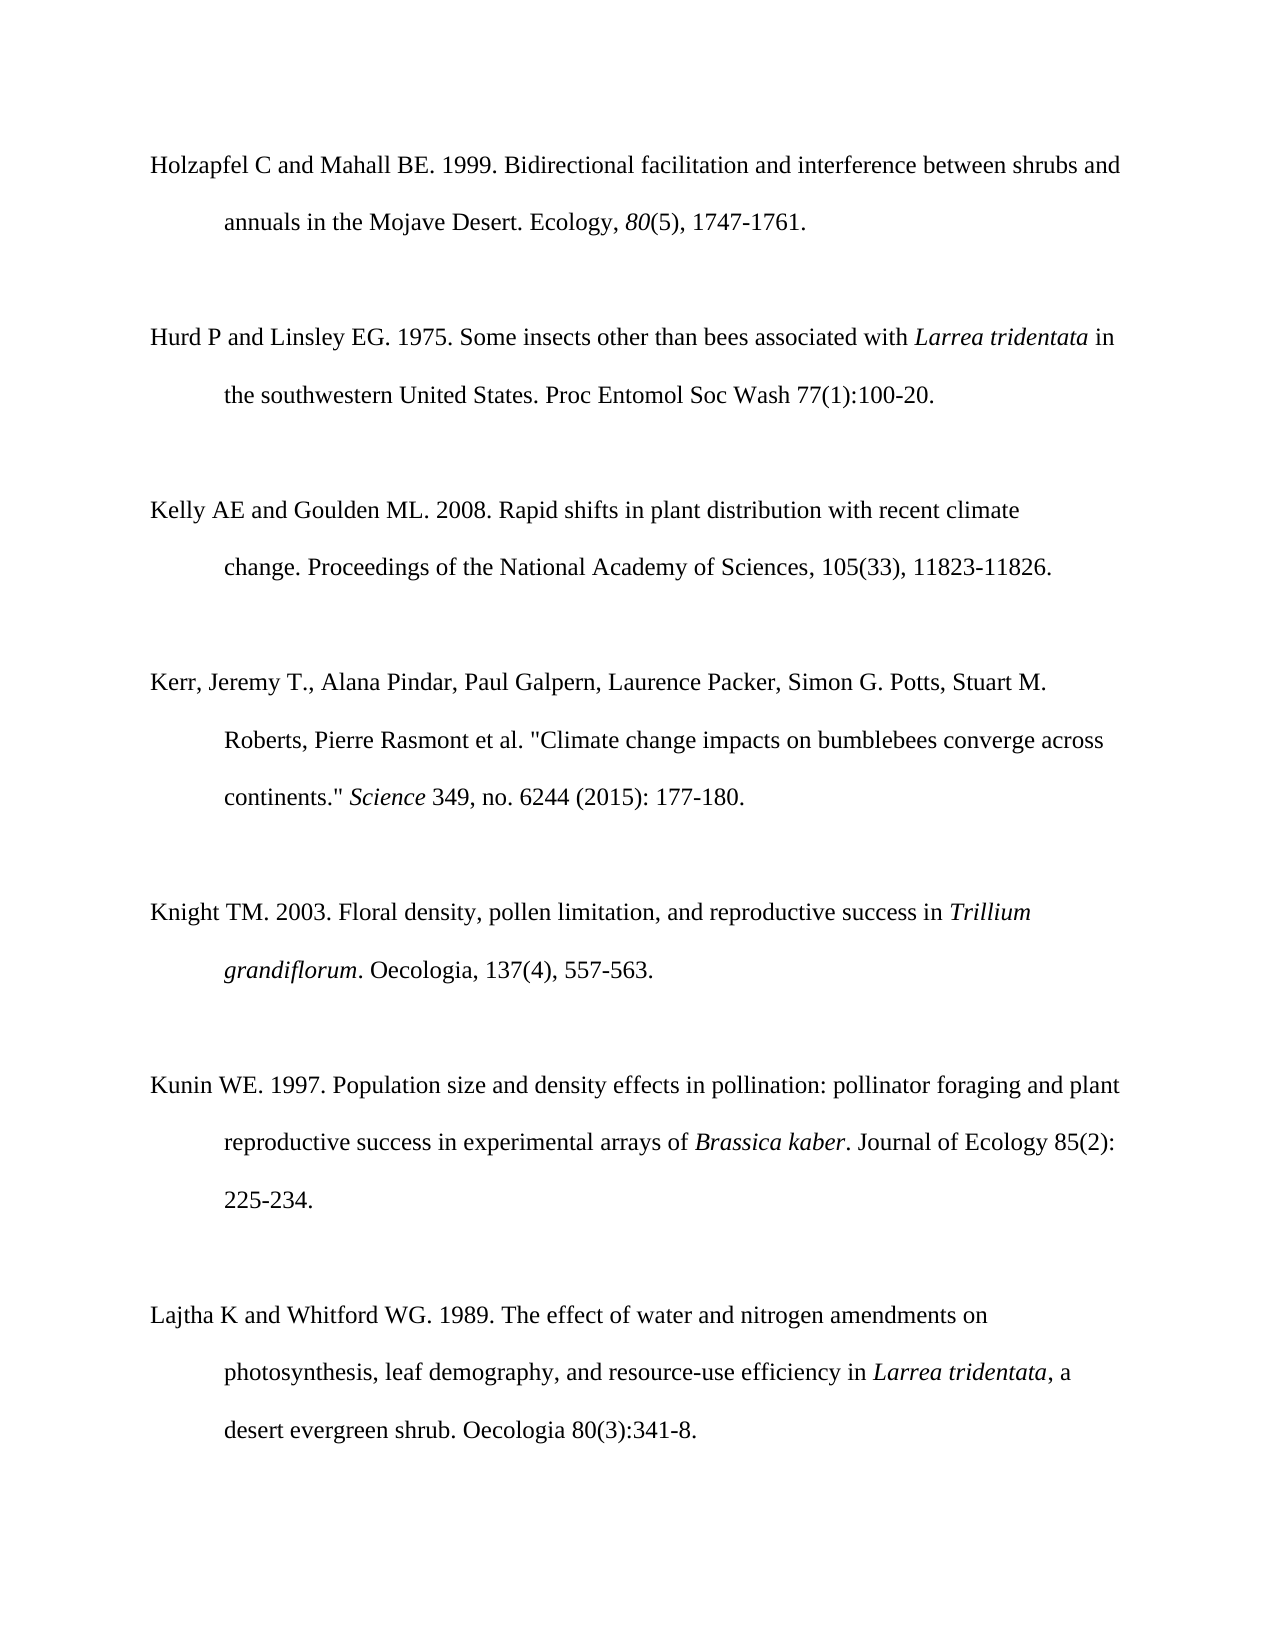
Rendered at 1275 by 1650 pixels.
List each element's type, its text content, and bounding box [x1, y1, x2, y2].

text Knight TM. 2003. Floral density, pollen limitation, and reproductive success in Trillium grandiflorum. Oecologia, 137(4), 557-563. [150, 897, 1125, 984]
text Kunin WE. 1997. Population size and density effects in pollination: pollinator foraging and plant reproductive success in experimental arrays of Brassica kaber. Journal of Ecology 85(2): 225-234. [150, 1070, 1125, 1214]
text Hurd P and Linsley EG. 1975. Some insects other than bees associated with Larrea tridentata in the southwestern United States. Proc Entomol Soc Wash 77(1):100-20. [150, 322, 1125, 409]
text Kelly AE and Goulden ML. 2008. Rapid shifts in plant distribution with recent climate change. Proceedings of the National Academy of Sciences, 105(33), 11823-11826. [150, 495, 1125, 581]
text Lajtha K and Whitford WG. 1989. The effect of water and nitrogen amendments on photosynthesis, leaf demography, and resource-use efficiency in Larrea tridentata, a desert evergreen shrub. Oecologia 80(3):341-8. [150, 1300, 1125, 1444]
text Kerr, Jeremy T., Alana Pindar, Paul Galpern, Laurence Packer, Simon G. Potts, Stuart M. Roberts, Pierre Rasmont et al. "Climate change impacts on bumblebees converge across continents." Science 349, no. 6244 (2015): 177-180. [150, 667, 1125, 811]
text Holzapfel C and Mahall BE. 1999. Bidirectional facilitation and interference between shrubs and annuals in the Mojave Desert. Ecology, 80(5), 1747-1761. [150, 150, 1125, 236]
